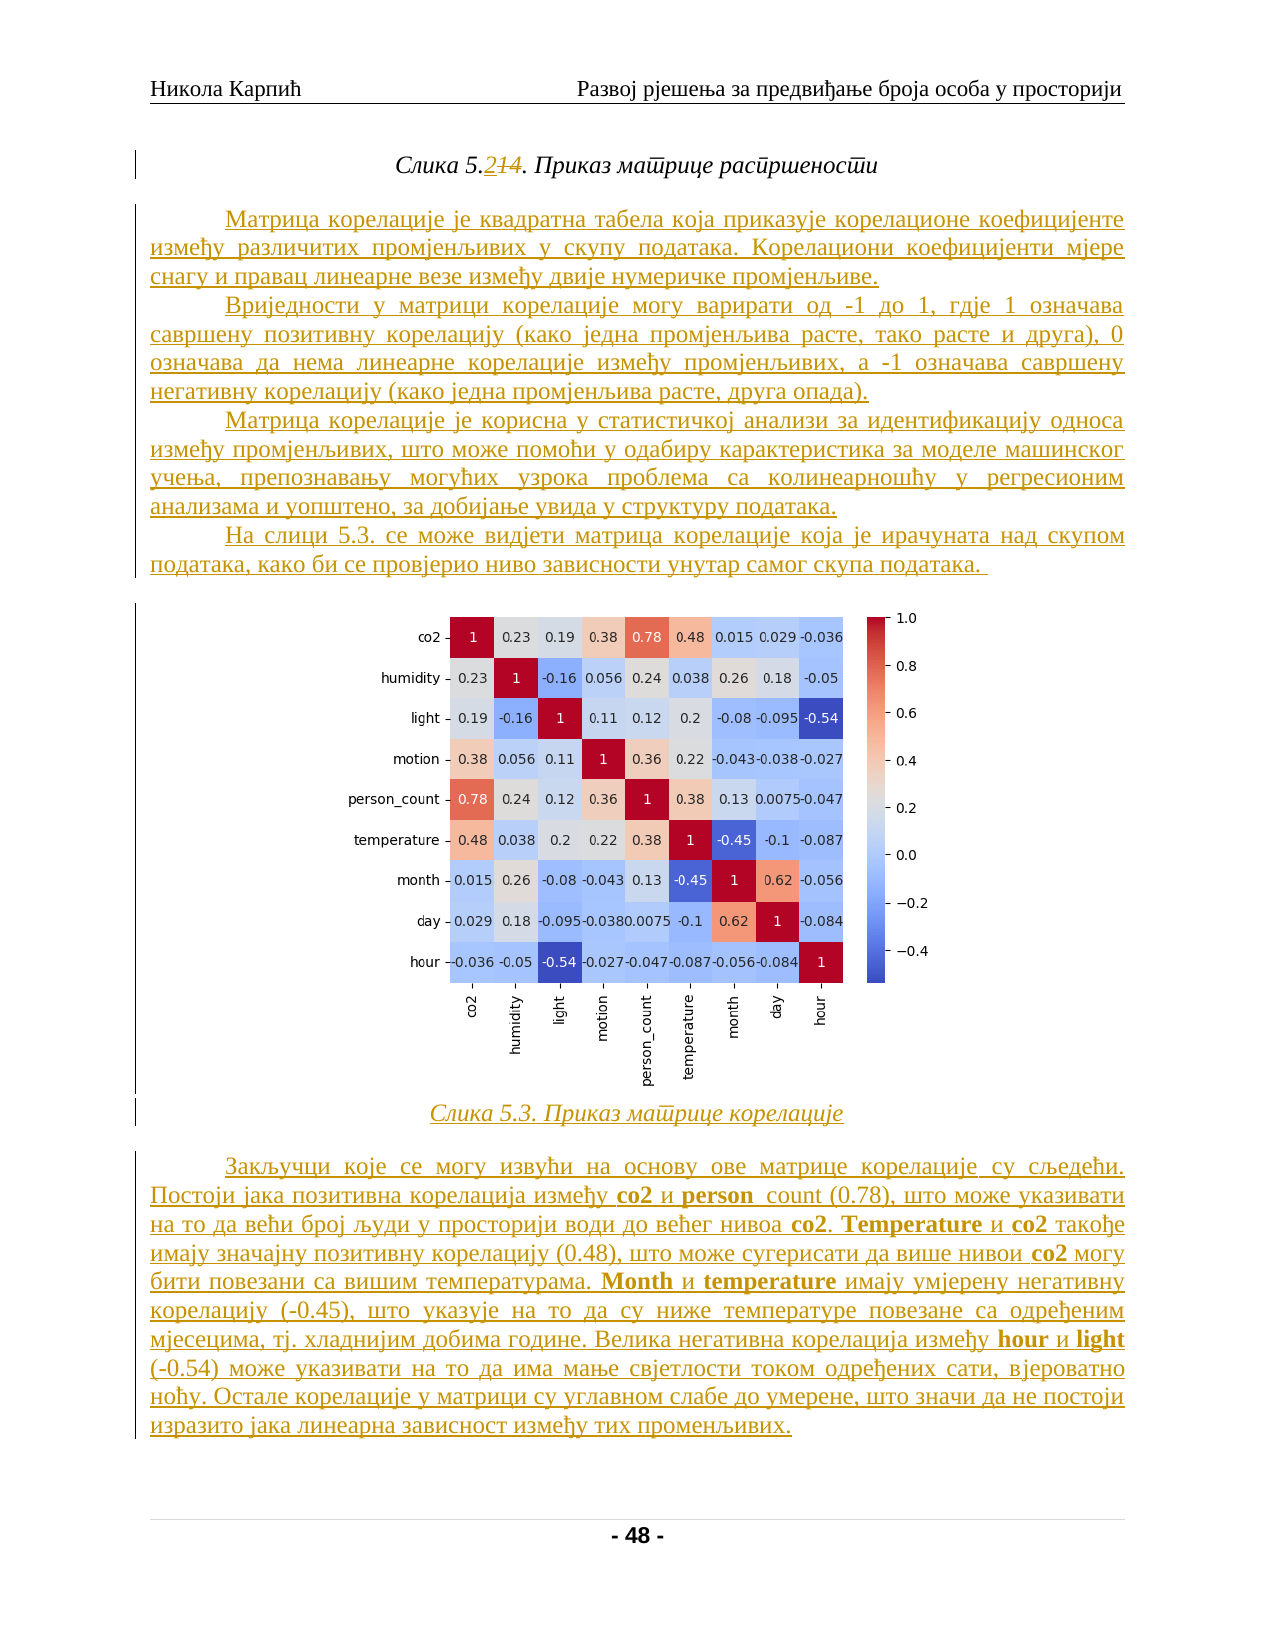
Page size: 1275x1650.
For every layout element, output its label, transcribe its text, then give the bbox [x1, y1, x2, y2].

picture [338, 602, 937, 1094]
text Слика 5.. Приказ матрице распршености [150, 150, 1125, 179]
